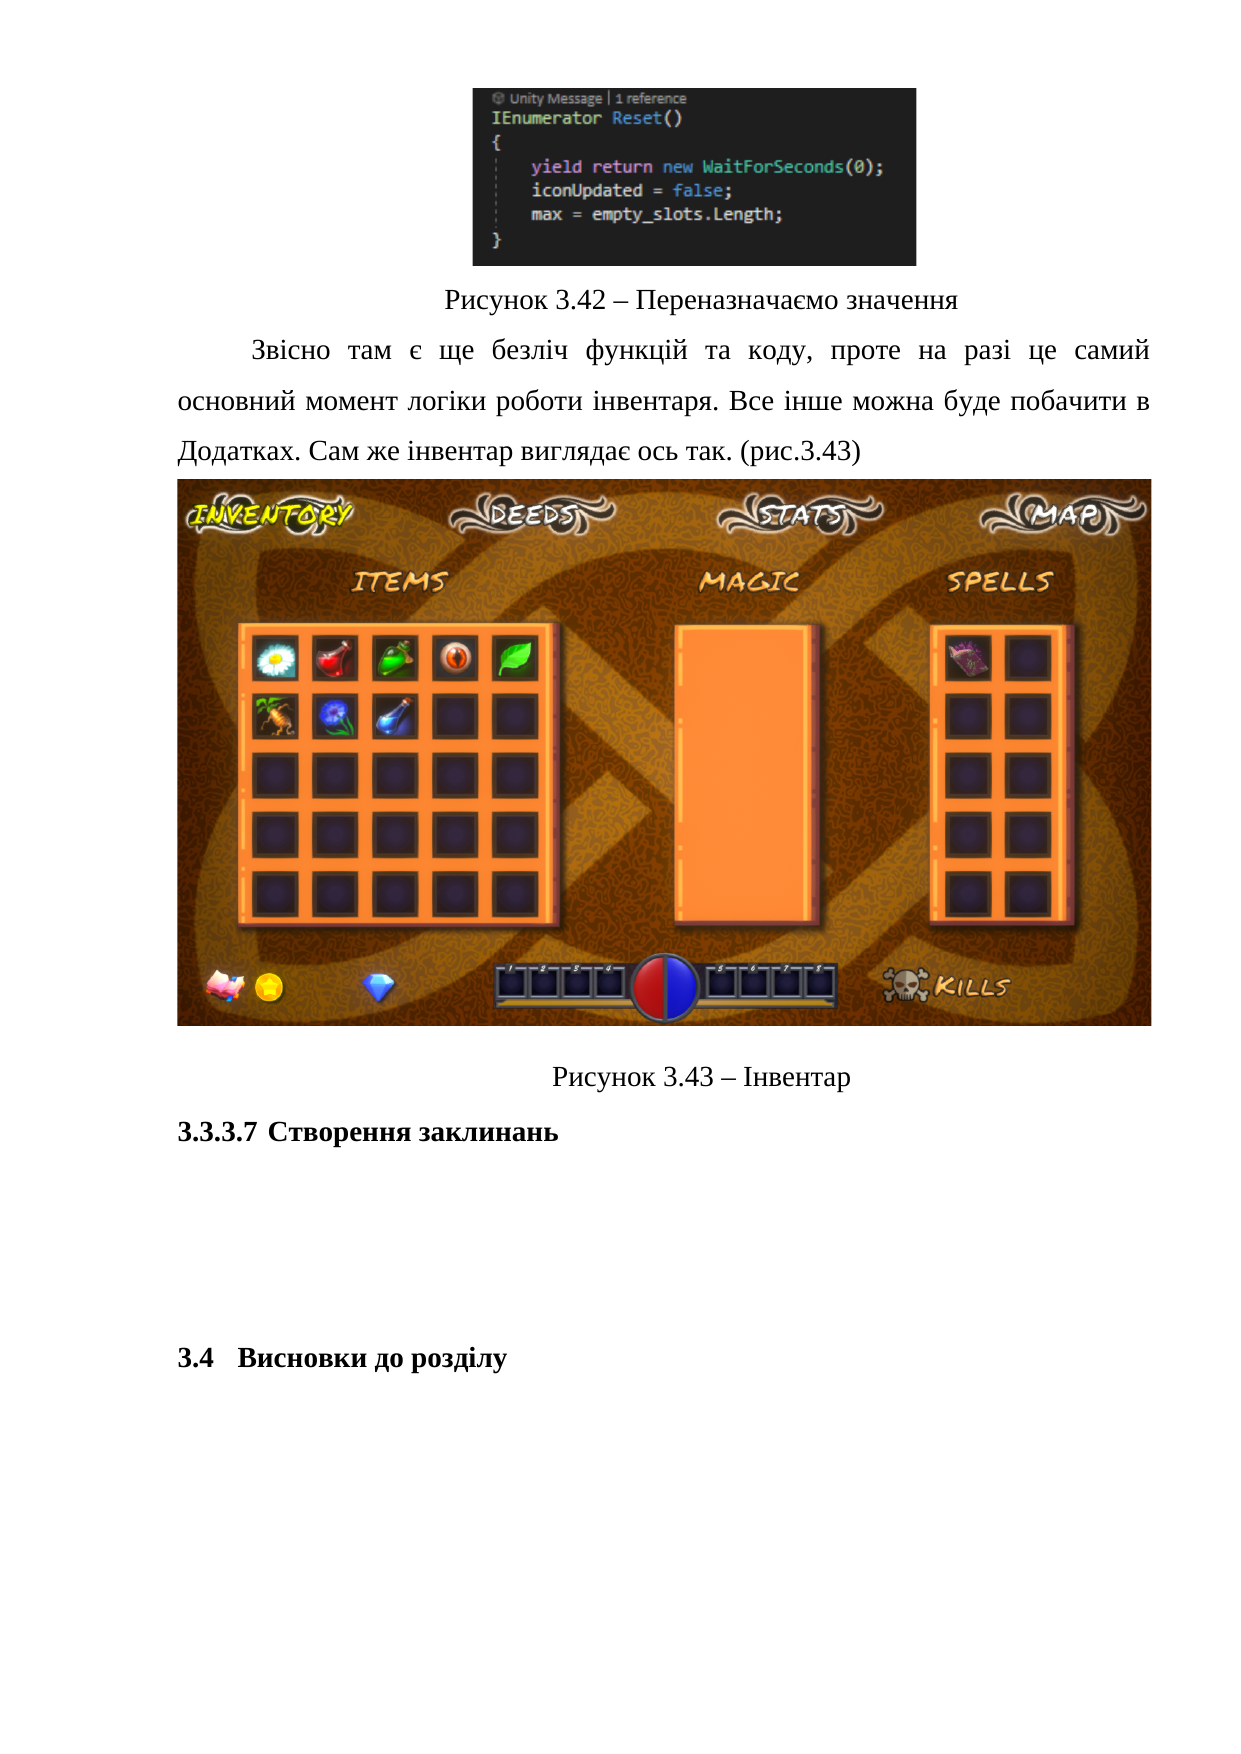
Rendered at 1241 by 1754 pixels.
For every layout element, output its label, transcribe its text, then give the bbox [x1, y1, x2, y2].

subtitle Висновки до розділу [177, 1340, 1152, 1374]
text Рисунок 3.42 – Переназначаємо значення [177, 282, 1152, 316]
text Рисунок 3.43 – Інвентар [177, 1026, 1152, 1093]
picture [177, 479, 1152, 1026]
text Звісно там є ще безліч функцій та коду, проте на разі це самий основний момент логіки роботи інвентаря. Все інше можна буде побачити в Додатках. Сам же інвентар виглядає ось так. (рис.3.43) [177, 332, 1152, 466]
subtitle Створення заклинань [177, 1114, 1152, 1148]
picture [472, 88, 917, 266]
